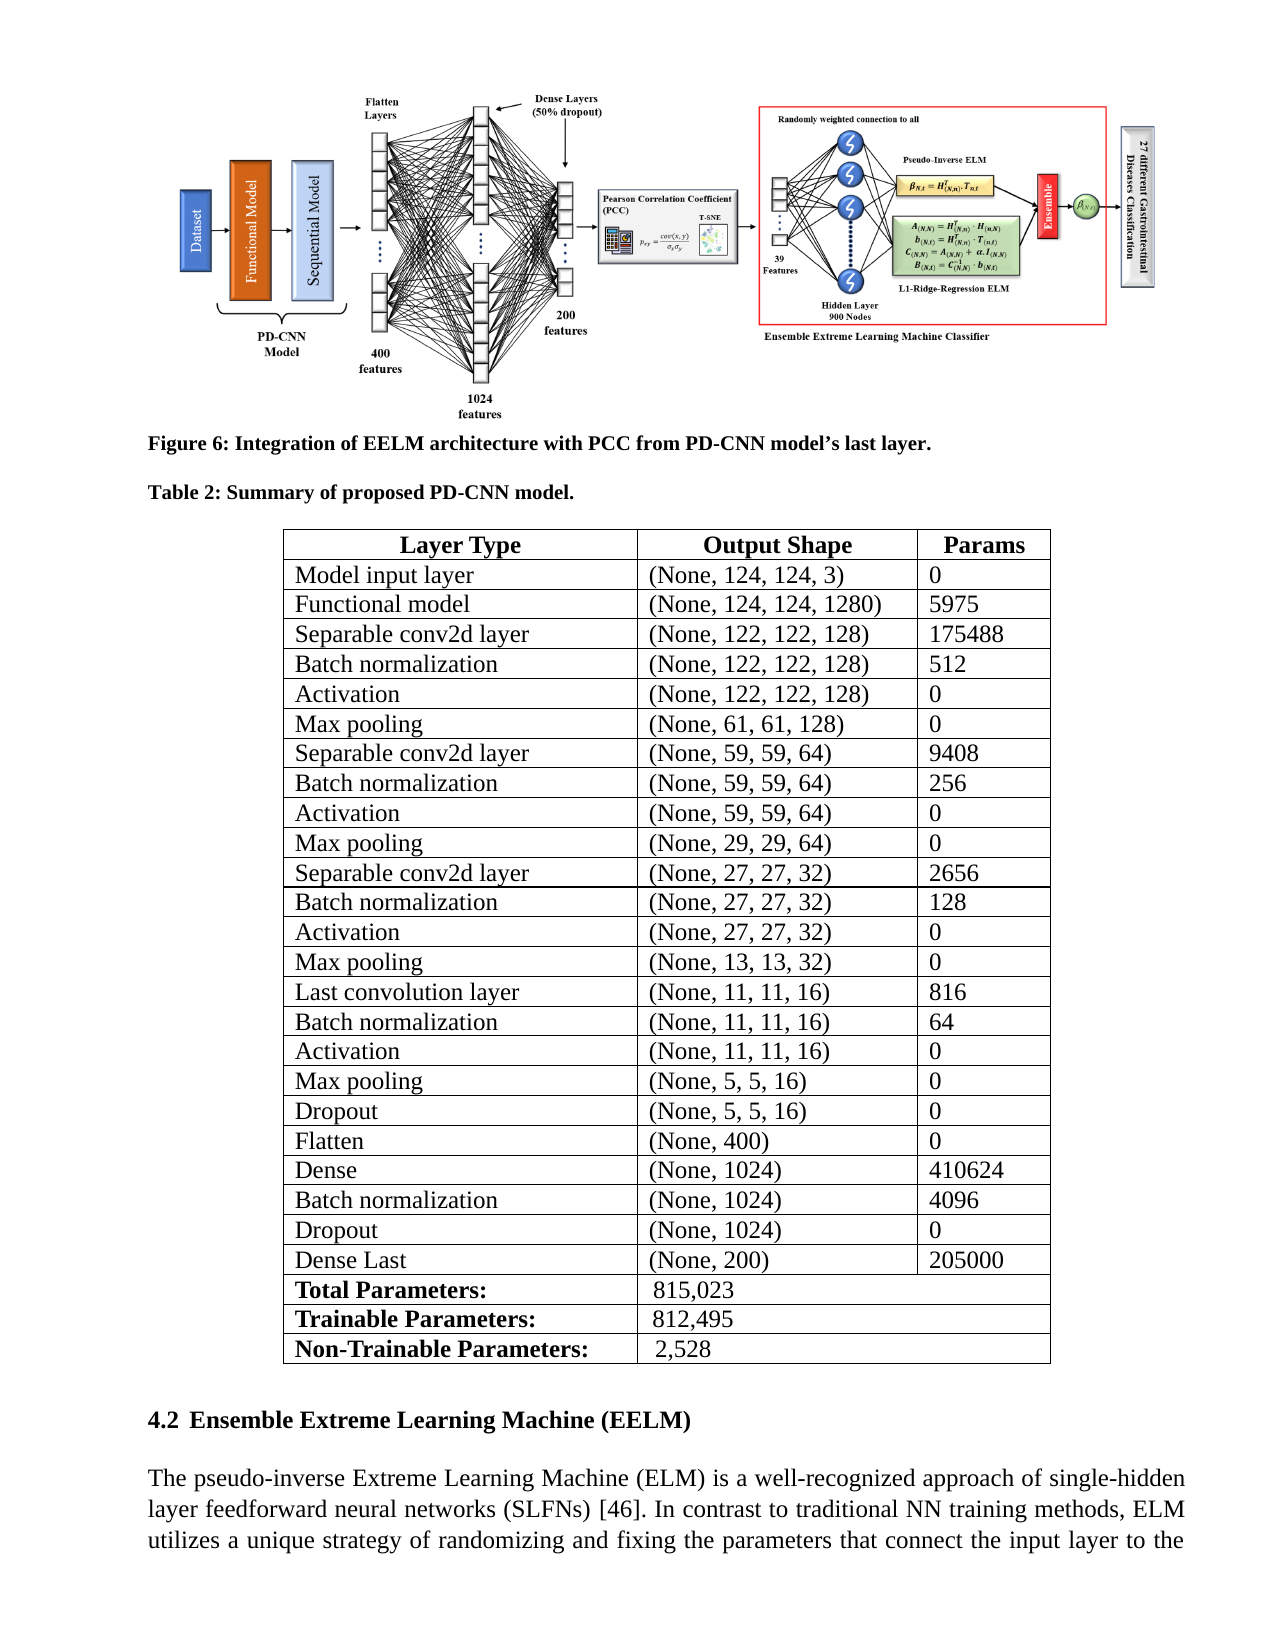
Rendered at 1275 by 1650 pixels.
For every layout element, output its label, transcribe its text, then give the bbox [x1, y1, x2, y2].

table_cell 128 [918, 888, 1050, 916]
table_cell (None, 5, 5, 16) [638, 1066, 917, 1095]
table_cell 816 [918, 977, 1050, 1006]
table_cell Dense [284, 1156, 637, 1184]
table_cell (None, 5, 5, 16) [638, 1096, 917, 1125]
table_cell Separable conv2d layer [284, 858, 637, 886]
table_cell (None, 27, 27, 32) [638, 917, 917, 946]
table_cell Functional model [284, 590, 637, 618]
table_cell (None, 124, 124, 3) [638, 560, 917, 588]
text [148, 1463, 1186, 1554]
text Figure 6: Integration of EELM architecture with PCC from PD-CNN model’s last layer. [148, 431, 1186, 455]
table_cell 0 [918, 917, 1050, 946]
table_cell 815,023 [638, 1275, 1050, 1303]
table_cell 2,528 [638, 1334, 1050, 1363]
table_cell Non-Trainable Parameters: [284, 1334, 637, 1363]
table_cell 0 [918, 828, 1050, 857]
table_cell 0 [918, 1036, 1050, 1065]
table_cell (None, 122, 122, 128) [638, 679, 917, 708]
table_cell Model input layer [284, 560, 637, 588]
table_cell Dropout [284, 1215, 637, 1244]
table_cell (None, 27, 27, 32) [638, 888, 917, 916]
table_cell Activation [284, 917, 637, 946]
table_cell (None, 59, 59, 64) [638, 798, 917, 827]
table_cell (None, 11, 11, 16) [638, 1007, 917, 1035]
table_cell 512 [918, 649, 1050, 678]
subtitle Ensemble Extreme Learning Machine (EELM) [148, 1405, 1186, 1434]
table_cell (None, 59, 59, 64) [638, 739, 917, 767]
table_cell Batch normalization [284, 768, 637, 797]
table_cell 9408 [918, 739, 1050, 767]
table_cell (None, 29, 29, 64) [638, 828, 917, 857]
table_cell 256 [918, 768, 1050, 797]
table_cell Batch normalization [284, 649, 637, 678]
table_cell (None, 400) [638, 1126, 917, 1154]
table_cell Activation [284, 679, 637, 708]
table_cell 0 [918, 709, 1050, 737]
table_cell 175488 [918, 619, 1050, 648]
table_cell Trainable Parameters: [284, 1305, 637, 1333]
table_cell 4096 [918, 1185, 1050, 1214]
table_cell 0 [918, 1126, 1050, 1154]
table_cell Max pooling [284, 947, 637, 976]
table_cell 64 [918, 1007, 1050, 1035]
table_cell 0 [918, 1066, 1050, 1095]
table_cell 205000 [918, 1245, 1050, 1274]
table_cell (None, 1024) [638, 1156, 917, 1184]
table_cell (None, 1024) [638, 1185, 917, 1214]
picture [179, 88, 1155, 429]
table_cell (None, 13, 13, 32) [638, 947, 917, 976]
table_cell (None, 11, 11, 16) [638, 1036, 917, 1065]
table_cell Separable conv2d layer [284, 619, 637, 648]
table_cell 5975 [918, 590, 1050, 618]
table_cell (None, 122, 122, 128) [638, 649, 917, 678]
table_cell 0 [918, 798, 1050, 827]
table_header Output Shape [638, 530, 917, 559]
table_cell Max pooling [284, 828, 637, 857]
table_cell (None, 1024) [638, 1215, 917, 1244]
table_cell 2656 [918, 858, 1050, 886]
table_cell Total Parameters: [284, 1275, 637, 1303]
table_cell 0 [918, 1215, 1050, 1244]
table_cell (None, 124, 124, 1280) [638, 590, 917, 618]
table_cell 0 [918, 947, 1050, 976]
table_cell 0 [918, 560, 1050, 588]
table_cell Flatten [284, 1126, 637, 1154]
table_cell 0 [918, 1096, 1050, 1125]
table_cell (None, 27, 27, 32) [638, 858, 917, 886]
table_cell (None, 200) [638, 1245, 917, 1274]
table_cell Max pooling [284, 709, 637, 737]
table_header Params [918, 530, 1050, 559]
text Table 2: Summary of proposed PD-CNN model. [148, 480, 1186, 504]
table_cell (None, 59, 59, 64) [638, 768, 917, 797]
table_cell Last convolution layer [284, 977, 637, 1006]
table_cell (None, 122, 122, 128) [638, 619, 917, 648]
table_cell Batch normalization [284, 1185, 637, 1214]
table_header Layer Type [284, 530, 637, 559]
table_cell Batch normalization [284, 1007, 637, 1035]
table_cell 410624 [918, 1156, 1050, 1184]
table_cell 0 [918, 679, 1050, 708]
table_cell 812,495 [638, 1305, 1050, 1333]
table_cell Batch normalization [284, 888, 637, 916]
table_cell (None, 61, 61, 128) [638, 709, 917, 737]
table_cell Separable conv2d layer [284, 739, 637, 767]
table_cell Activation [284, 1036, 637, 1065]
table_cell Max pooling [284, 1066, 637, 1095]
table_cell Activation [284, 798, 637, 827]
table_cell Dense Last [284, 1245, 637, 1274]
table_cell Dropout [284, 1096, 637, 1125]
table_cell (None, 11, 11, 16) [638, 977, 917, 1006]
